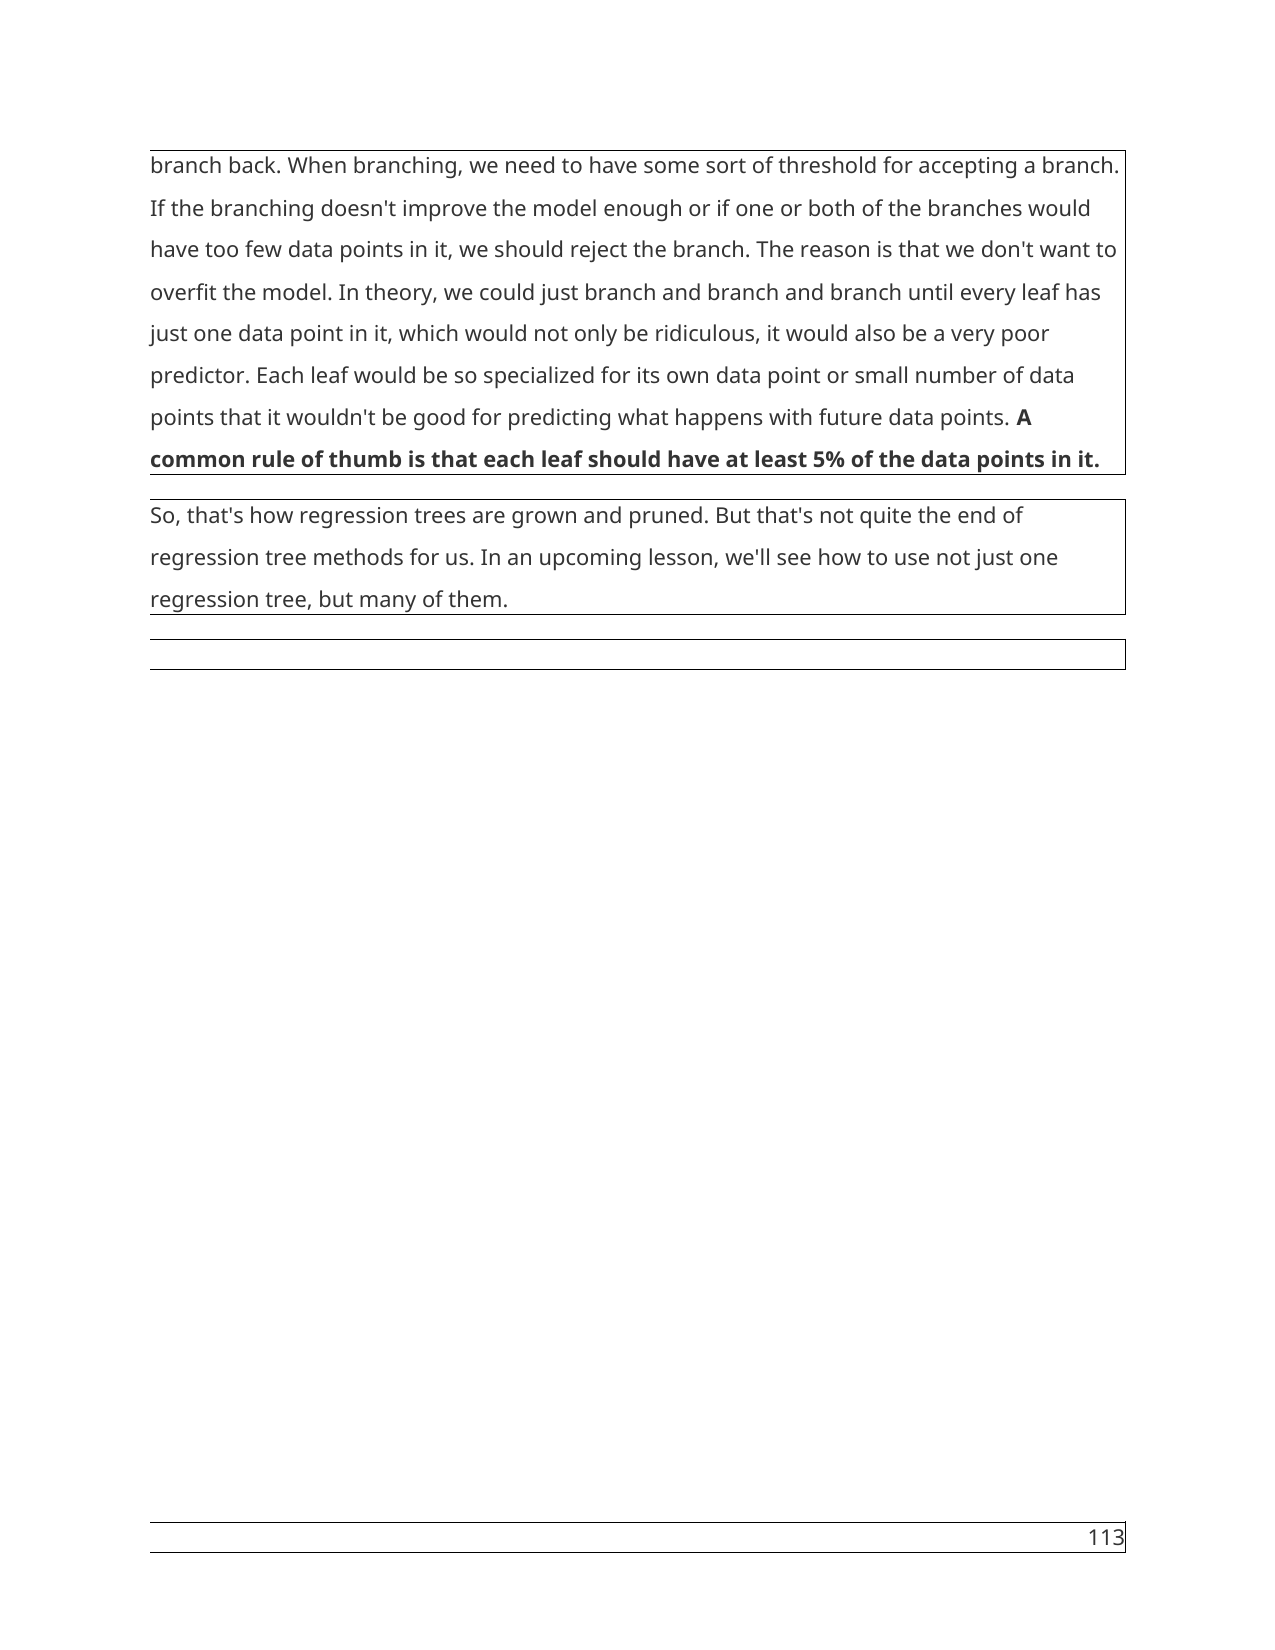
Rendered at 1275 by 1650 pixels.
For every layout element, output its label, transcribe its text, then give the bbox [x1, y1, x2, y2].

text So, that's how regression trees are grown and pruned. But that's not quite the end of regression tree methods for us. In an upcoming lesson, we'll see how to use not just one regression tree, but many of them. [150, 500, 1125, 614]
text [150, 151, 1125, 474]
